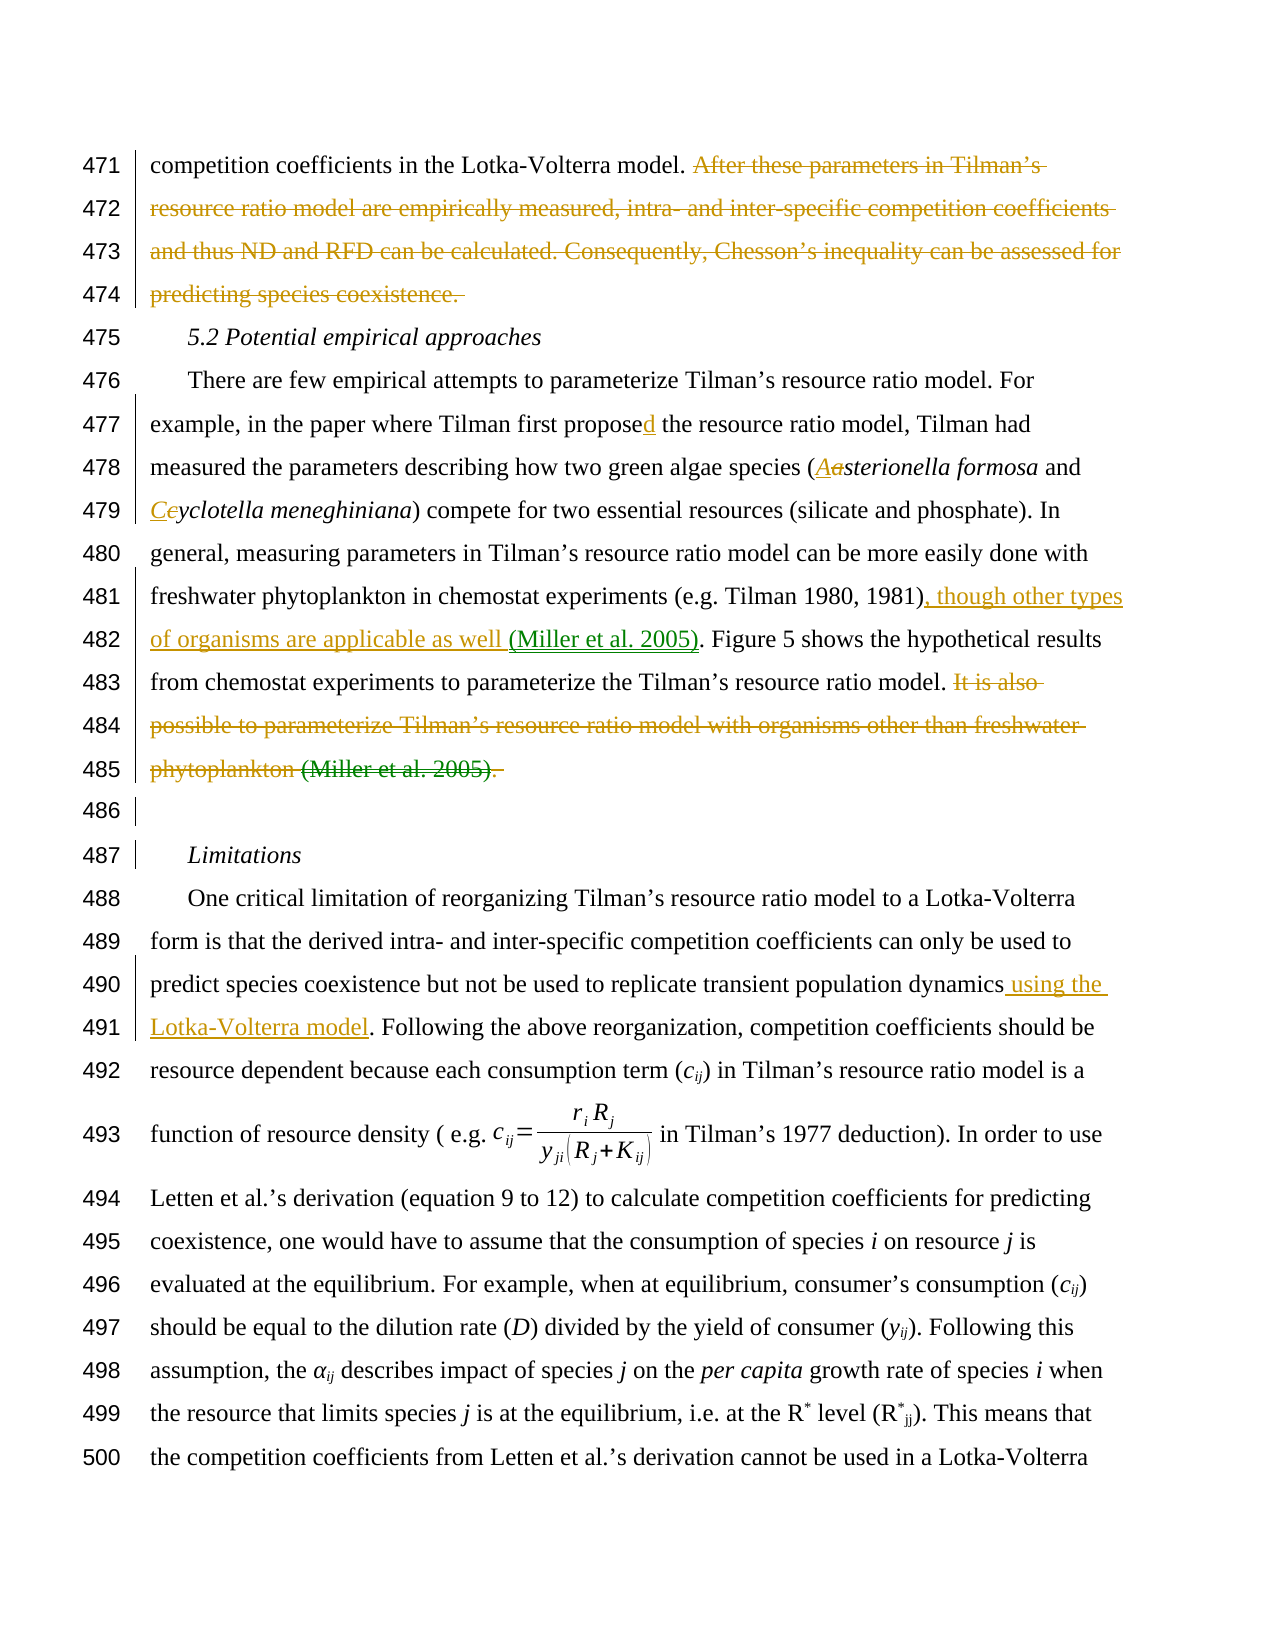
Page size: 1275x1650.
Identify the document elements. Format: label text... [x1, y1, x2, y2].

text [150, 150, 1125, 308]
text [150, 883, 1125, 1470]
text There are few empirical attempts to parameterize Tilman’s resource ratio model. For example, in the paper where Tilman first propose the resource ratio model, Tilman had measured the parameters describing how two green algae species (sterionella formosa and yclotella meneghiniana) compete for two essential resources (silicate and phosphate). In general, measuring parameters in Tilman’s resource ratio model can be more easily done with freshwater phytoplankton in chemostat experiments (e.g. Tilman 1980, 1981). Figure 5 shows the hypothetical results from chemostat experiments to parameterize the Tilman’s resource ratio model. [150, 366, 1125, 782]
list Potential empirical approaches [187, 322, 1125, 351]
list Limitations [150, 840, 1125, 869]
